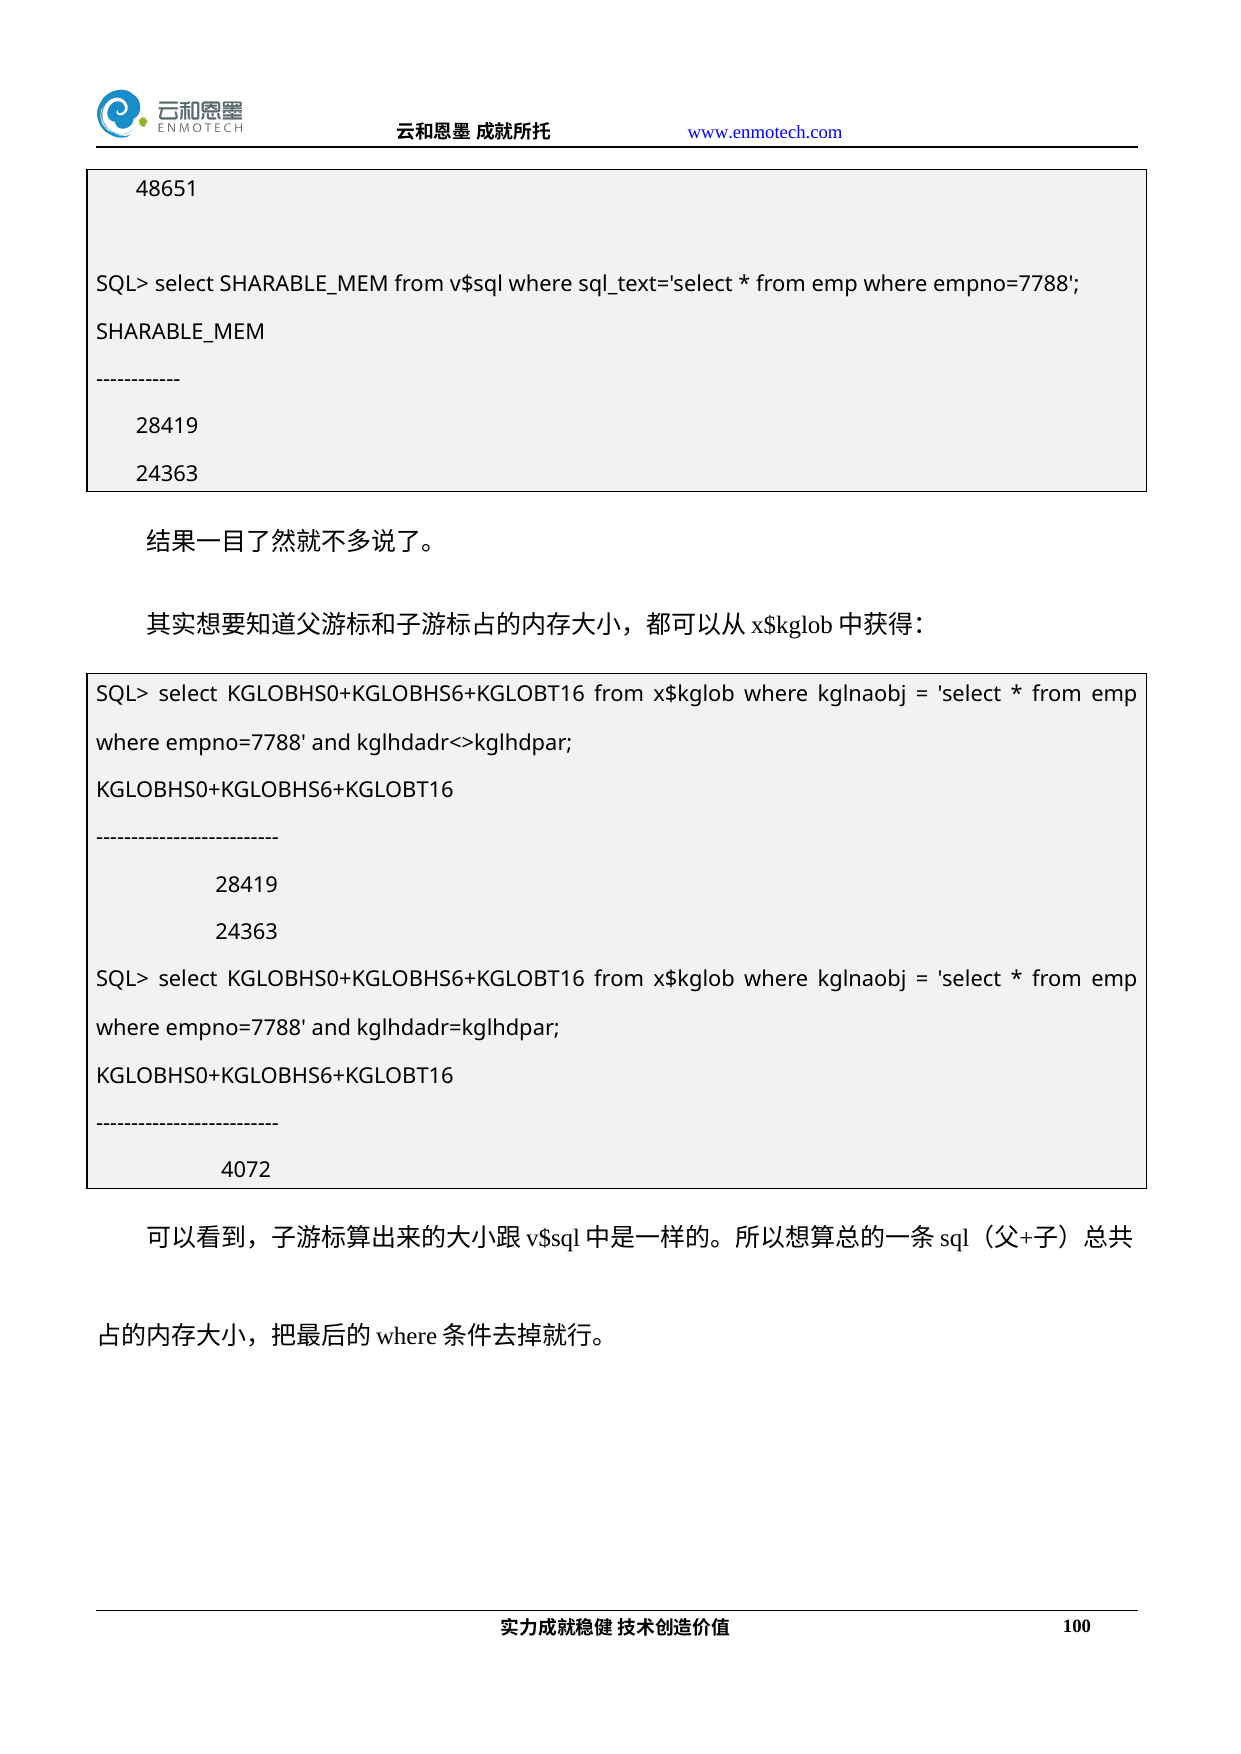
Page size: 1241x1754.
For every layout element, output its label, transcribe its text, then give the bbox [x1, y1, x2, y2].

text SQL> select KGLOBHS0+KGLOBHS6+KGLOBT16 from x$kglob where kglnaobj = 'select * from emp where empno=7788' and kglhdadr<>kglhdpar; [88, 674, 1146, 758]
text 24363 [88, 453, 1146, 491]
text SQL> select SHARABLE_MEM from v$sql where sql_text='select * from emp where empno=7788'; [88, 264, 1146, 299]
text SHARABLE_MEM [88, 311, 1146, 347]
picture [95, 88, 245, 139]
text 24363 [88, 912, 1146, 947]
text -------------------------- [88, 817, 1146, 852]
text 4072 [88, 1150, 1146, 1188]
text 48651 [88, 170, 1146, 204]
text -------------------------- [88, 1102, 1146, 1138]
text 可以看到，子游标算出来的大小跟v$sql中是一样的。所以想算总的一条sql（父+子）总共占的内存大小，把最后的where条件去掉就行。 [96, 1203, 1138, 1366]
text ------------ [88, 358, 1146, 394]
text 28419 [88, 864, 1146, 900]
text 28419 [88, 406, 1146, 442]
text 其实想要知道父游标和子游标占的内存大小，都可以从x$kglob中获得： [96, 590, 1138, 655]
text KGLOBHS0+KGLOBHS6+KGLOBT16 [88, 1055, 1146, 1091]
text KGLOBHS0+KGLOBHS6+KGLOBT16 [88, 769, 1146, 805]
text 结果一目了然就不多说了。 [96, 507, 1138, 572]
text SQL> select KGLOBHS0+KGLOBHS6+KGLOBT16 from x$kglob where kglnaobj = 'select * from emp where empno=7788' and kglhdadr=kglhdpar; [88, 959, 1146, 1043]
